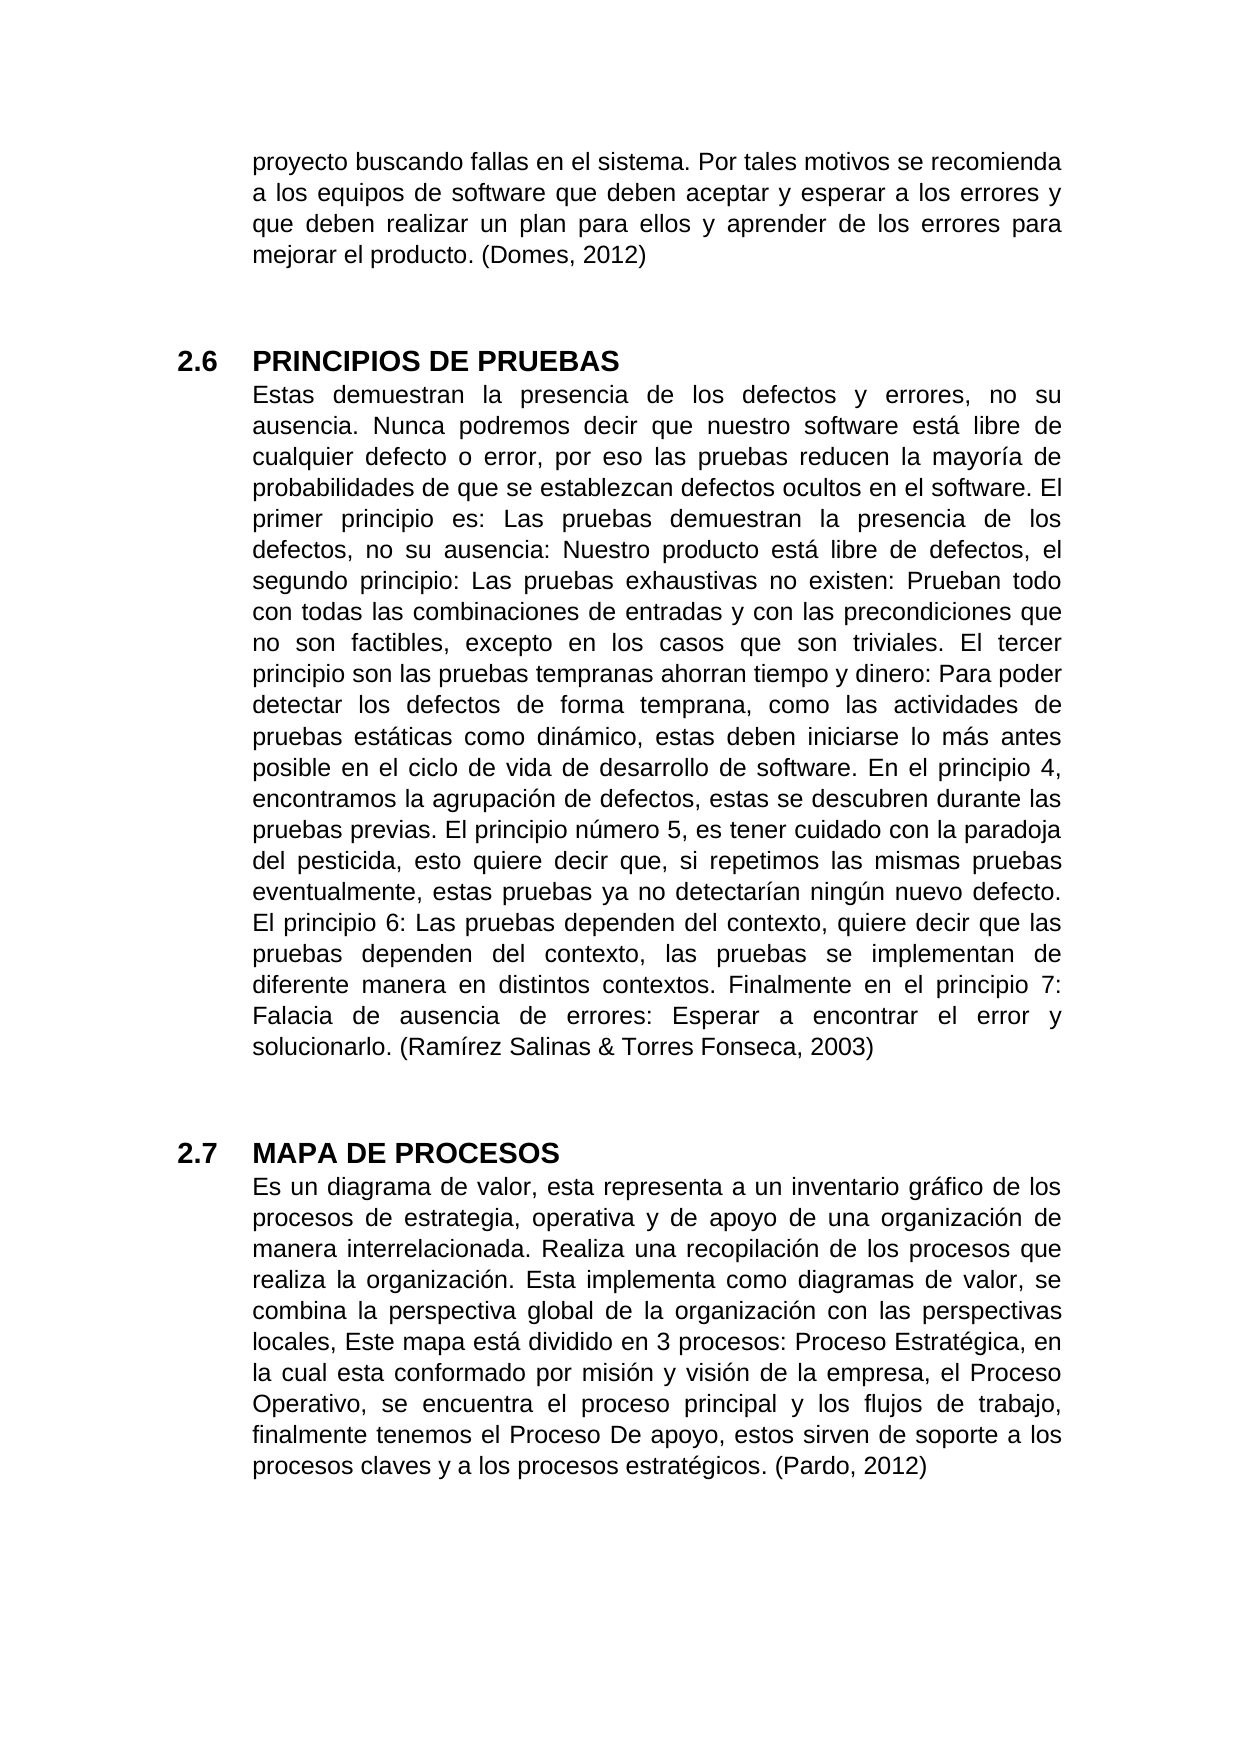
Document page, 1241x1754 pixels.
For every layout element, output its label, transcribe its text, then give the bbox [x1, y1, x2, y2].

text Estas demuestran la presencia de los defectos y errores, no su ausencia. Nunca podremos decir que nuestro software está libre de cualquier defecto o error, por eso las pruebas reducen la mayoría de probabilidades de que se establezcan defectos ocultos en el software. El primer principio es: Las pruebas demuestran la presencia de los defectos, no su ausencia: Nuestro producto está libre de defectos, el segundo principio: Las pruebas exhaustivas no existen: Prueban todo con todas las combinaciones de entradas y con las precondiciones que no son factibles, excepto en los casos que son triviales. El tercer principio son las pruebas tempranas ahorran tiempo y dinero: Para poder detectar los defectos de forma temprana, como las actividades de pruebas estáticas como dinámico, estas deben iniciarse lo más antes posible en el ciclo de vida de desarrollo de software. En el principio 4, encontramos la agrupación de defectos, estas se descubren durante las pruebas previas. El principio número 5, es tener cuidado con la paradoja del pesticida, esto quiere decir que, si repetimos las mismas pruebas eventualmente, estas pruebas ya no detectarían ningún nuevo defecto. El principio 6: Las pruebas dependen del contexto, quiere decir que las pruebas dependen del contexto, las pruebas se implementan de diferente manera en distintos contextos. Finalmente en el principio 7: Falacia de ausencia de errores: Esperar a encontrar el error y solucionarlo. (Ramírez Salinas & Torres Fonseca, 2003) [252, 380, 1063, 1061]
list MAPA DE PROCESOS [177, 1136, 1063, 1169]
text Es un diagrama de valor, esta representa a un inventario gráfico de los procesos de estrategia, operativa y de apoyo de una organización de manera interrelacionada. Realiza una recopilación de los procesos que realiza la organización. Esta implementa como diagramas de valor, se combina la perspectiva global de la organización con las perspectivas locales, Este mapa está dividido en 3 procesos: Proceso Estratégica, en la cual esta conformado por misión y visión de la empresa, el Proceso Operativo, se encuentra el proceso principal y los flujos de trabajo, finalmente tenemos el Proceso De apoyo, estos sirven de soporte a los procesos claves y a los procesos estratégicos. (Pardo, 2012) [252, 1172, 1063, 1480]
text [252, 147, 1063, 269]
list PRINCIPIOS DE PRUEBAS [177, 344, 1063, 377]
